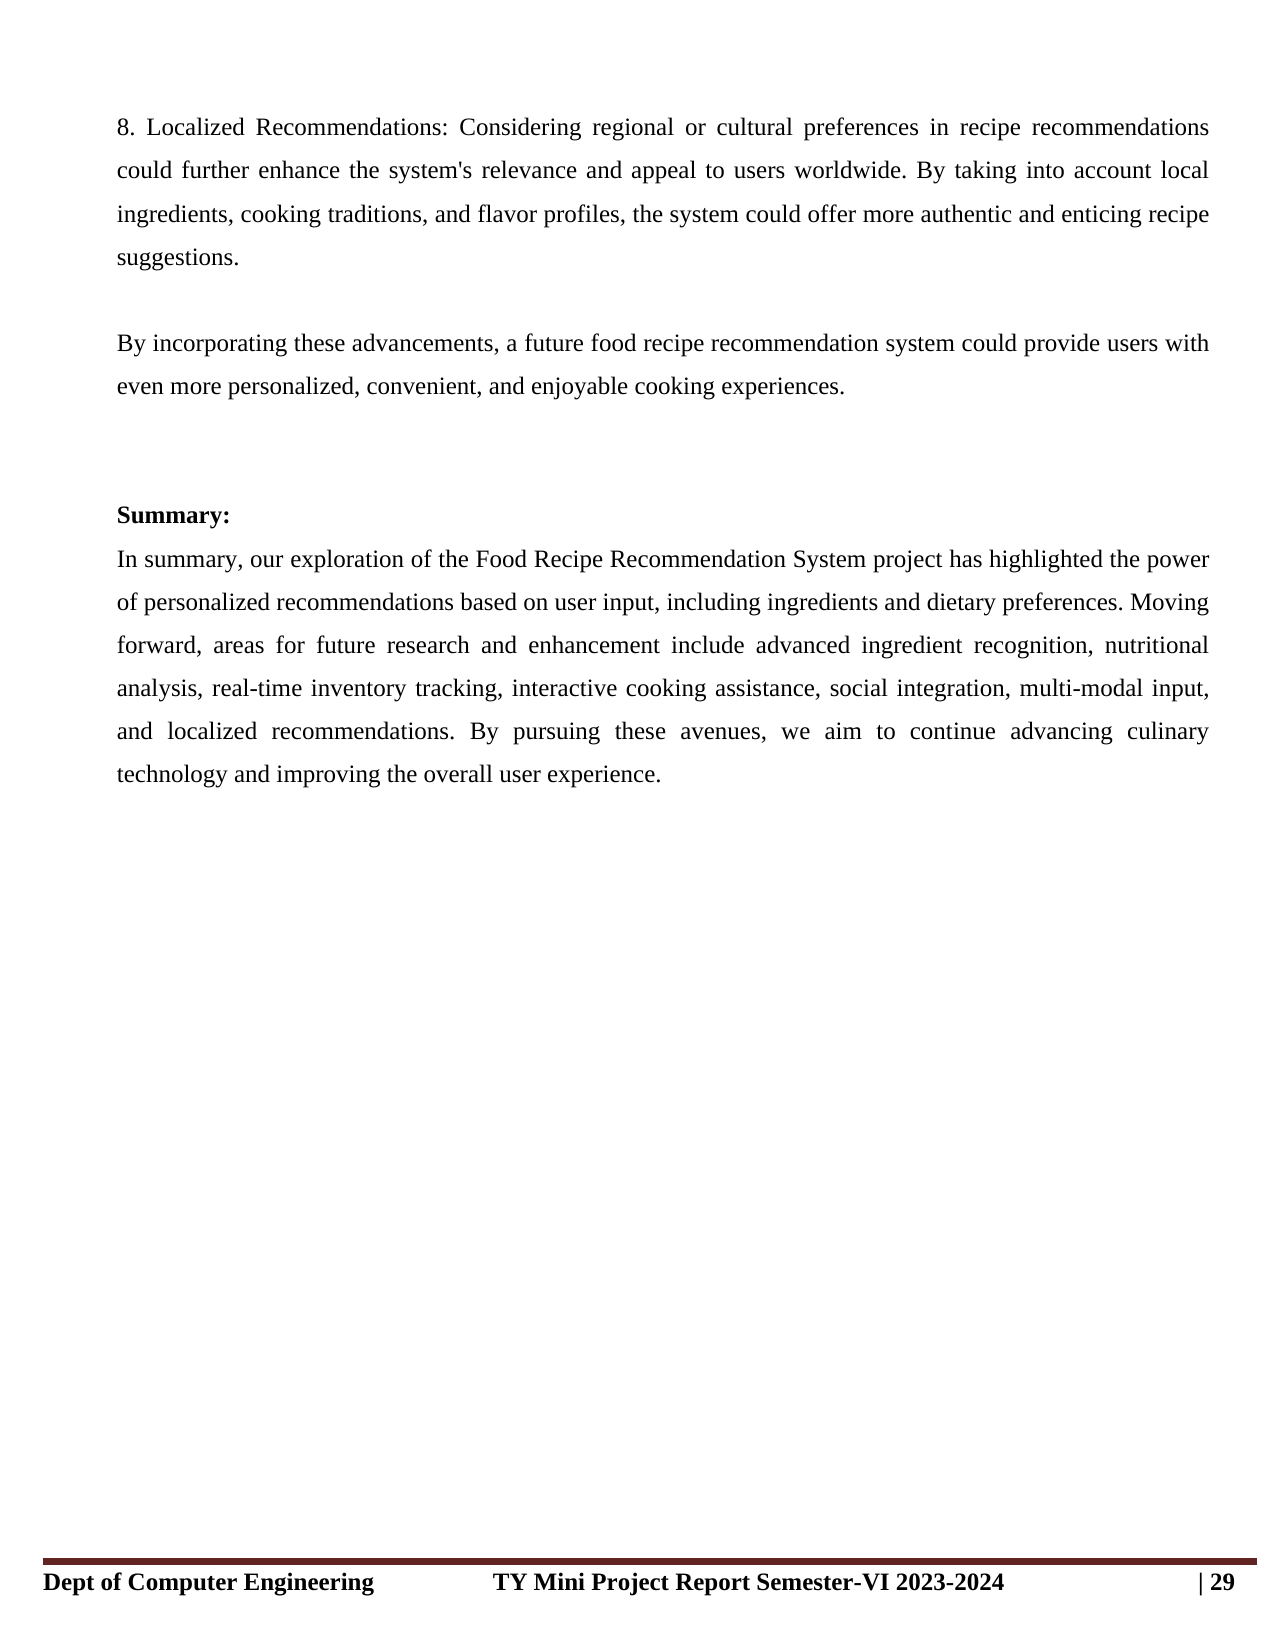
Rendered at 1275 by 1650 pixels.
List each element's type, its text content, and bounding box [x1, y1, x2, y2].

text Summary: [117, 501, 1210, 529]
text By incorporating these advancements, a future food recipe recommendation system could provide users with even more personalized, convenient, and enjoyable cooking experiences. [117, 328, 1210, 400]
text In summary, our exploration of the Food Recipe Recommendation System project has highlighted the power of personalized recommendations based on user input, including ingredients and dietary preferences. Moving forward, areas for future research and enhancement include advanced ingredient recognition, nutritional analysis, real-time inventory tracking, interactive cooking assistance, social integration, multi-modal input, and localized recommendations. By pursuing these avenues, we aim to continue advancing culinary technology and improving the overall user experience. [117, 544, 1210, 788]
text 8. Localized Recommendations: Considering regional or cultural preferences in recipe recommendations could further enhance the system's relevance and appeal to users worldwide. By taking into account local ingredients, cooking traditions, and flavor profiles, the system could offer more authentic and enticing recipe suggestions. [117, 112, 1210, 271]
